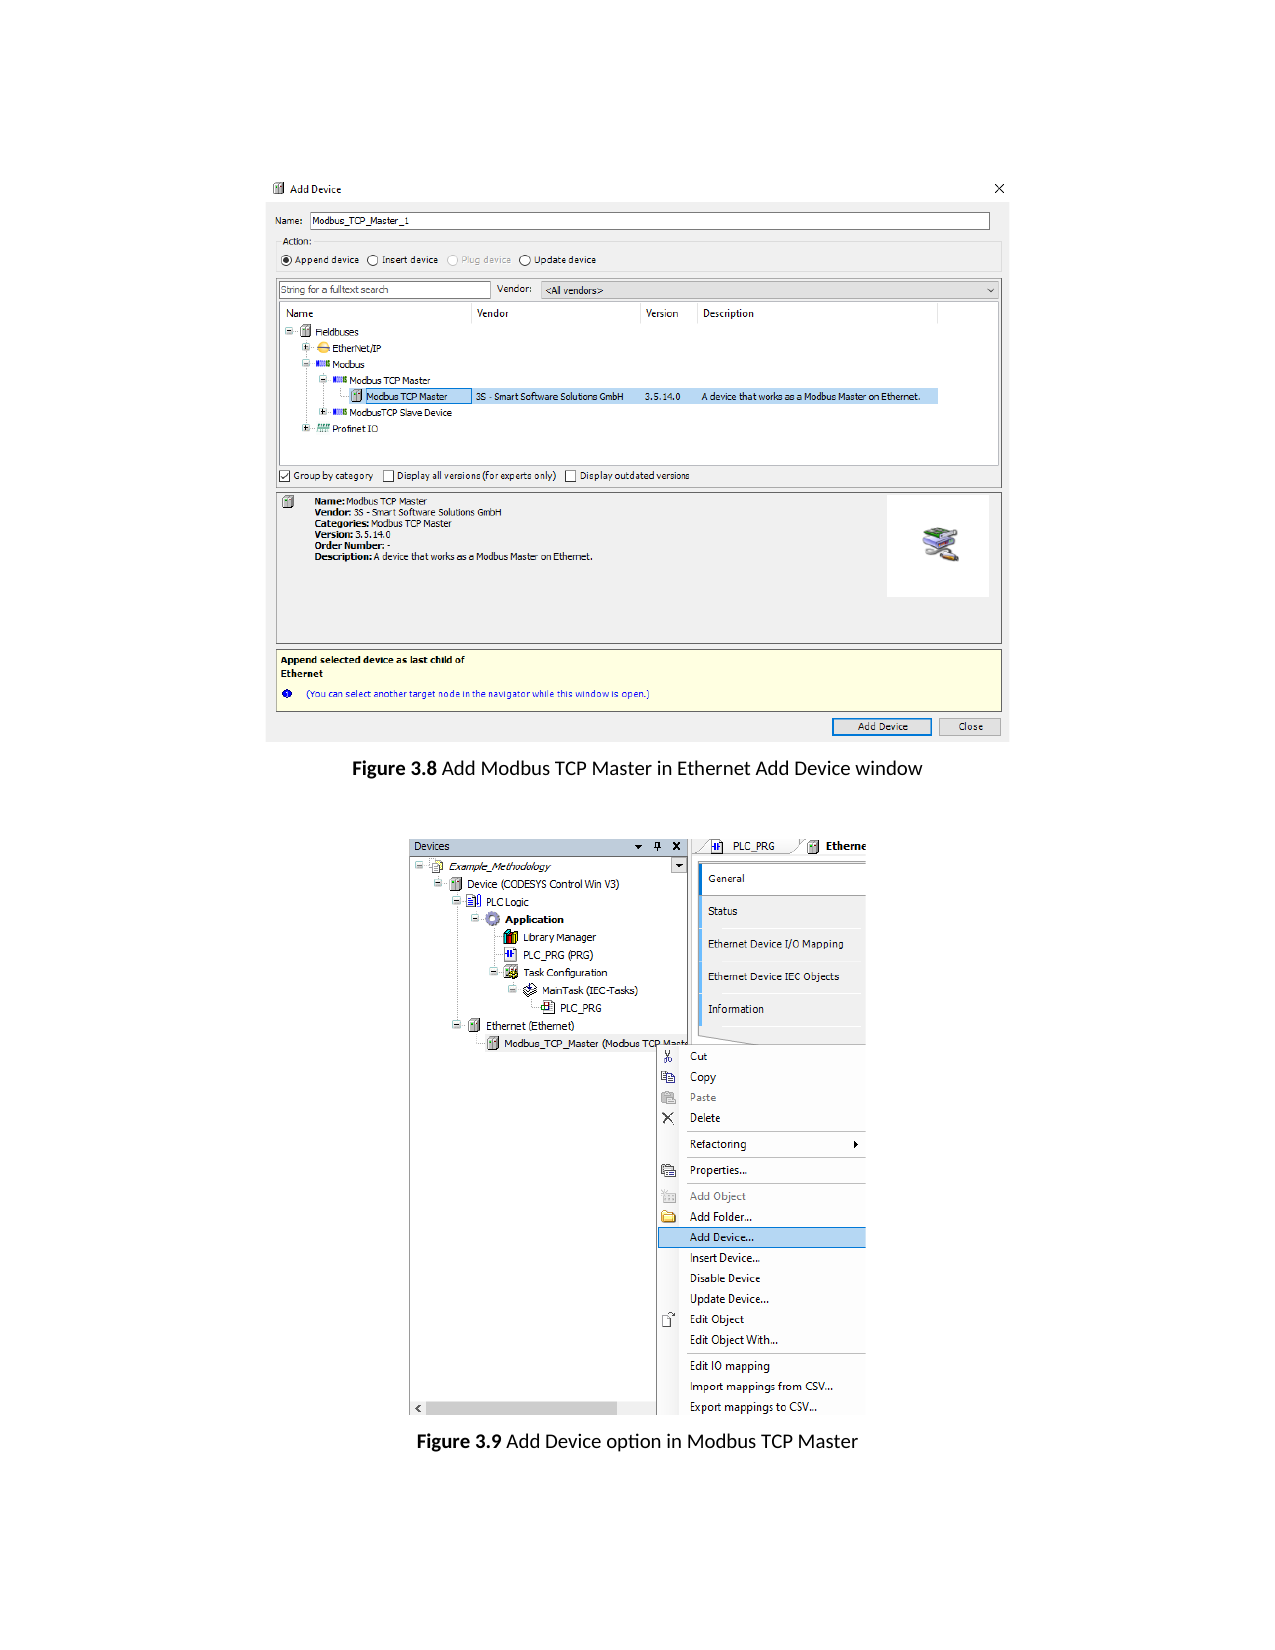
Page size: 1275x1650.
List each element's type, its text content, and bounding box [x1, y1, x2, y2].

text Figure 3.9 Add Device option in Modbus TCP Master [177, 1428, 1098, 1454]
picture [409, 839, 866, 1415]
picture [265, 177, 1010, 742]
text Figure 3.8 Add Modbus TCP Master in Ethernet Add Device window [177, 755, 1098, 781]
